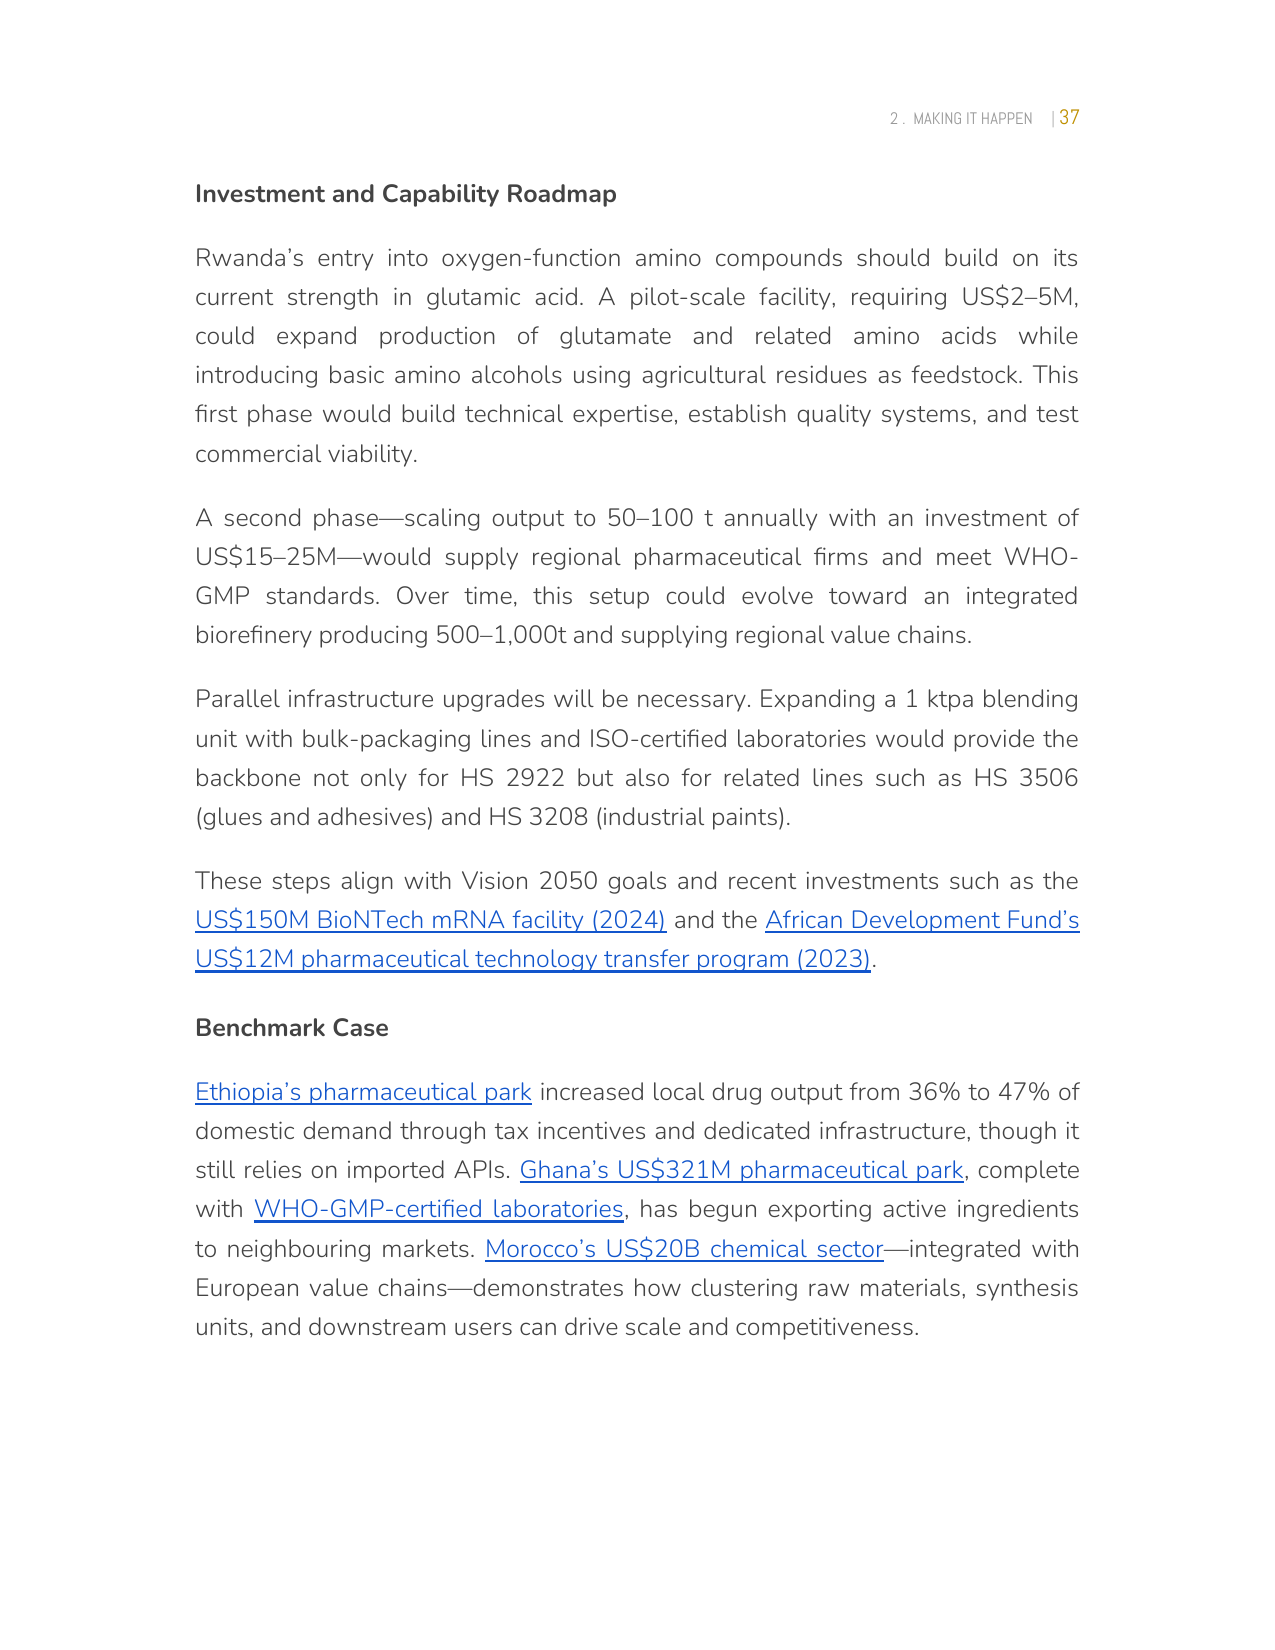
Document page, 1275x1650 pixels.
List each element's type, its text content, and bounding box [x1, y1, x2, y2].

text Benchmark Case [195, 1011, 1080, 1045]
text Investment and Capability Roadmap [195, 177, 1080, 211]
text Parallel infrastructure upgrades will be necessary. Expanding a 1 ktpa blending unit with bulk-packaging lines and ISO-certified laboratories would provide the backbone not only for HS 2922 but also for related lines such as HS 3506 (glues and adhesives) and HS 3208 (industrial paints). [195, 682, 1080, 834]
text A second phase—scaling output to 50–100 t annually with an investment of US$15–25M—would supply regional pharmaceutical firms and meet WHO-GMP standards. Over time, this setup could evolve toward an integrated biorefinery producing 500–1,000t and supplying regional value chains. [195, 501, 1080, 652]
text These steps align with Vision 2050 goals and recent investments such as the US$150M BioNTech mRNA facility (2024) and the African Development Fund’s US$12M pharmaceutical technology transfer program (2023). [195, 864, 1080, 977]
text Rwanda’s entry into oxygen-function amino compounds should build on its current strength in glutamic acid. A pilot-scale facility, requiring US$2–5M, could expand production of glutamate and related amino acids while introducing basic amino alcohols using agricultural residues as feedstock. This first phase would build technical expertise, establish quality systems, and test commercial viability. [195, 241, 1080, 471]
text Ethiopia’s pharmaceutical park increased local drug output from 36% to 47% of domestic demand through tax incentives and dedicated infrastructure, though it still relies on imported APIs. Ghana’s US$321M pharmaceutical park, complete with WHO-GMP-certified laboratories, has begun exporting active ingredients to neighbouring markets. Morocco’s US$20B chemical sector—integrated with European value chains—demonstrates how clustering raw materials, synthesis units, and downstream users can drive scale and competitiveness. [195, 1075, 1080, 1344]
